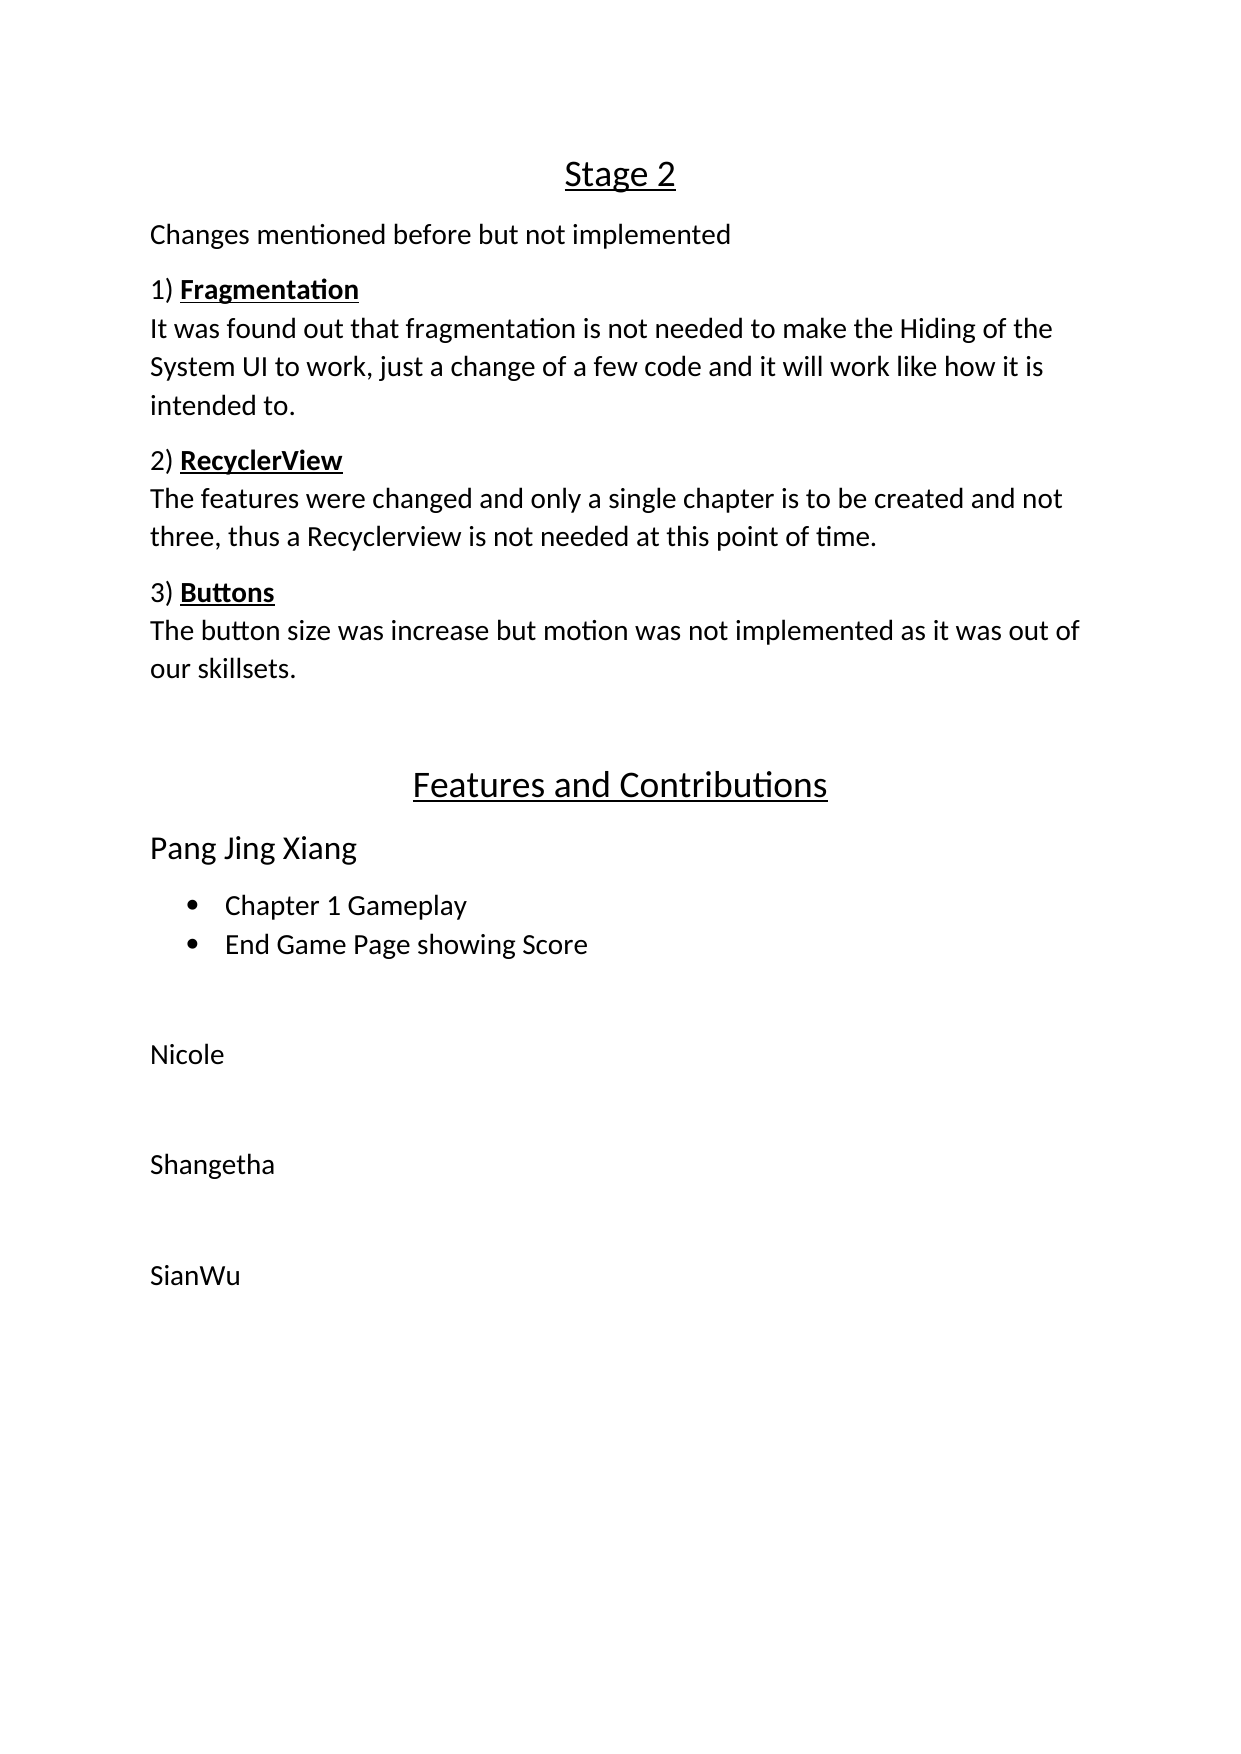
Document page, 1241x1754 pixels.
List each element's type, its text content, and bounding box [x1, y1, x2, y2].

text 2) RecyclerView The features were changed and only a single chapter is to be created and not three, thus a Recyclerview is not needed at this point of time. [150, 442, 1090, 554]
text Stage 2 [150, 150, 1090, 196]
list Chapter 1 Gameplay [187, 887, 1090, 923]
text Pang Jing Xiang [150, 827, 1090, 868]
text SianWu [150, 1257, 1090, 1292]
text Shangetha [150, 1146, 1090, 1182]
text Changes mentioned before but not implemented [150, 216, 1090, 252]
list End Game Page showing Score [187, 926, 1090, 962]
text 1) Fragmentation It was found out that fragmentation is not needed to make the Hiding of the System UI to work, just a change of a few code and it will work like how it is intended to. [150, 271, 1090, 422]
text 3) Buttons The button size was increase but motion was not implemented as it was out of our skillsets. [150, 574, 1090, 686]
text Features and Contributions [150, 761, 1090, 807]
text Nicole [150, 1036, 1090, 1072]
